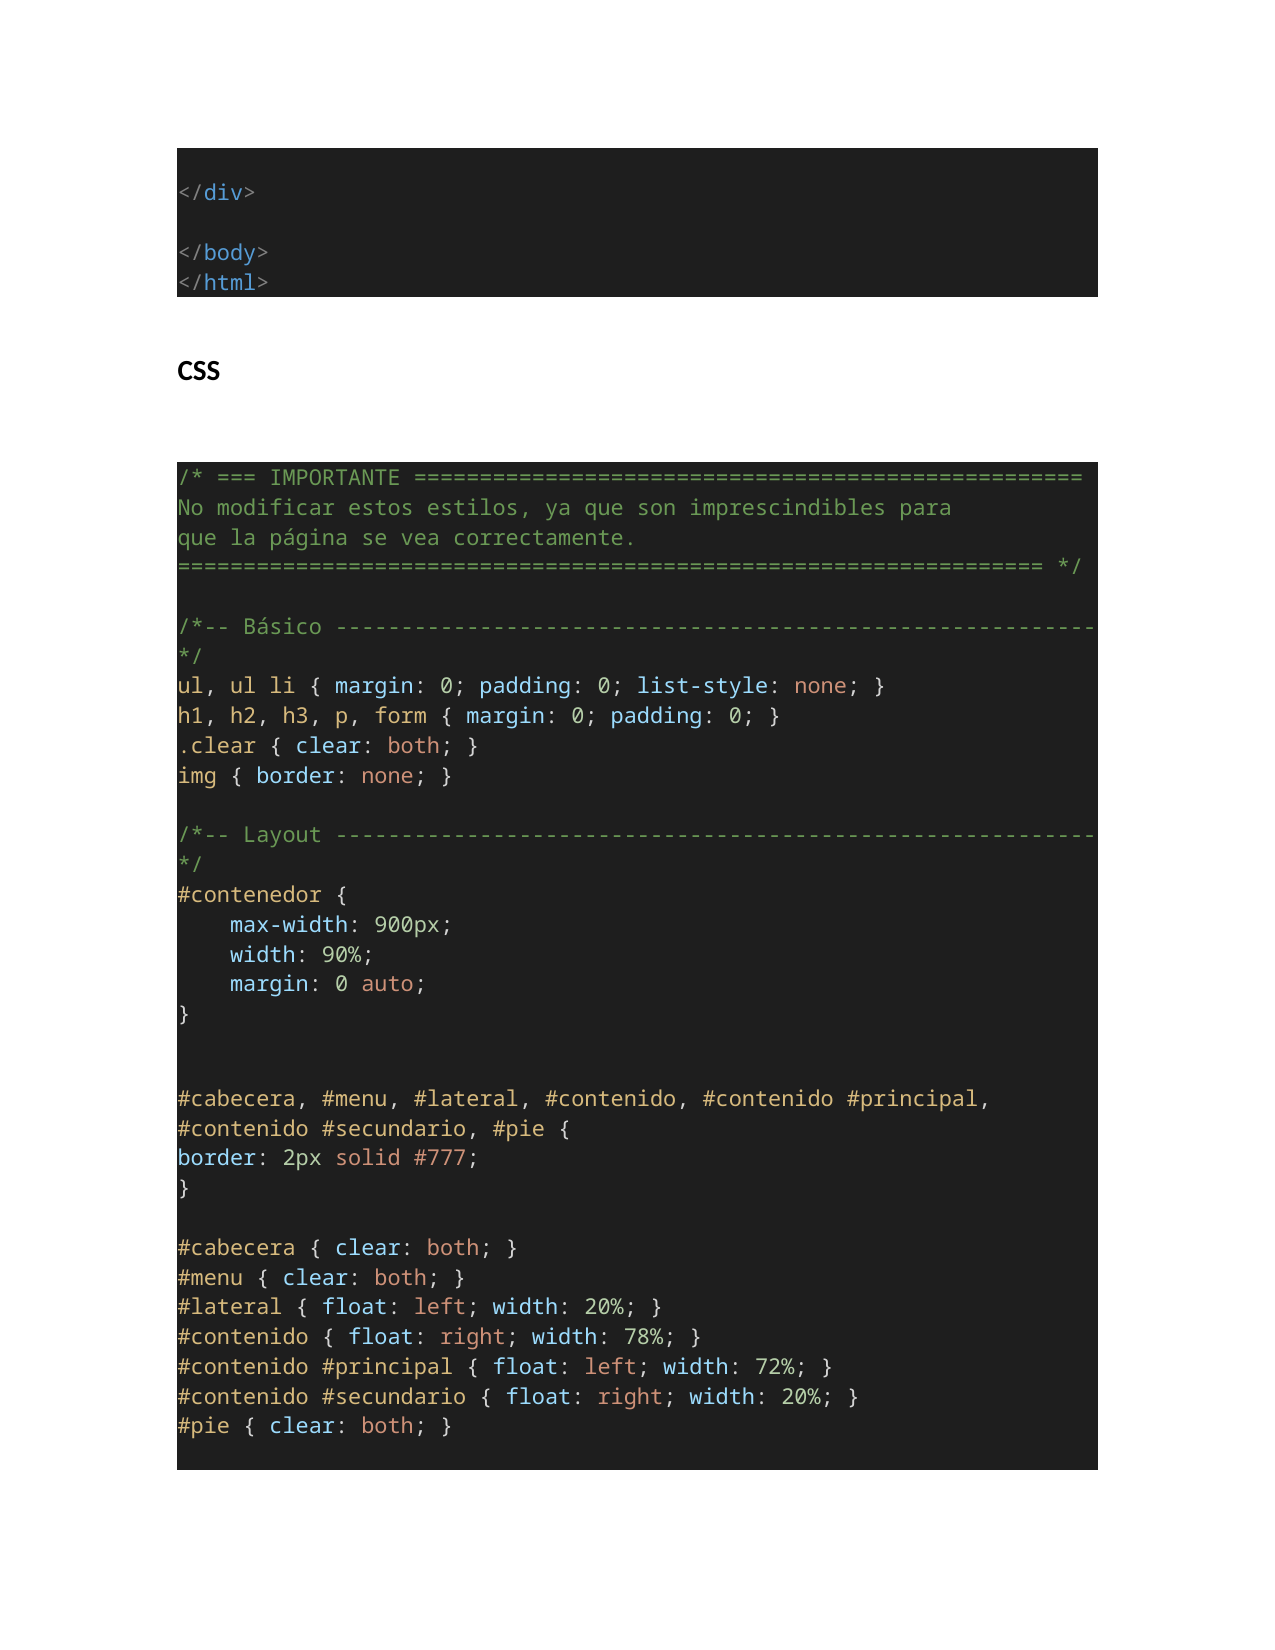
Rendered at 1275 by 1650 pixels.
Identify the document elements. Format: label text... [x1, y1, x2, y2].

text img { border: none; } [177, 760, 1098, 789]
text max-width: 900px; [177, 909, 1098, 938]
text ================================================================== */ [177, 551, 1098, 581]
text </div> [177, 177, 1098, 207]
text width: 90%; [177, 938, 1098, 968]
text </body> [177, 237, 1098, 267]
text No modificar estos estilos, ya que son imprescindibles para [177, 492, 1098, 521]
text #contenedor { [177, 879, 1098, 909]
text } [177, 998, 1098, 1028]
text } [177, 1172, 1098, 1202]
text #lateral { float: left; width: 20%; } [177, 1291, 1098, 1321]
text #menu { clear: both; } [177, 1261, 1098, 1291]
text /* === IMPORTANTE =================================================== [177, 462, 1098, 492]
text #pie { clear: both; } [177, 1410, 1098, 1440]
text border: 2px solid #777; [177, 1142, 1098, 1172]
text #contenido #secundario { float: right; width: 20%; } [177, 1381, 1098, 1410]
text h1, h2, h3, p, form { margin: 0; padding: 0; } [177, 700, 1098, 730]
text #contenido #principal { float: left; width: 72%; } [177, 1351, 1098, 1381]
text #contenido { float: right; width: 78%; } [177, 1321, 1098, 1351]
text #cabecera, #menu, #lateral, #contenido, #contenido #principal, #contenido #secundario, #pie { [177, 1083, 1098, 1142]
text #cabecera { clear: both; } [177, 1232, 1098, 1261]
text margin: 0 auto; [177, 968, 1098, 998]
text /*-- Básico ----------------------------------------------------------*/ [177, 611, 1098, 670]
text ul, ul li { margin: 0; padding: 0; list-style: none; } [177, 670, 1098, 700]
text .clear { clear: both; } [177, 730, 1098, 760]
text </html> [177, 267, 1098, 297]
text que la página se vea correctamente. [177, 521, 1098, 551]
text /*-- Layout ----------------------------------------------------------*/ [177, 819, 1098, 879]
text CSS [177, 352, 1098, 387]
